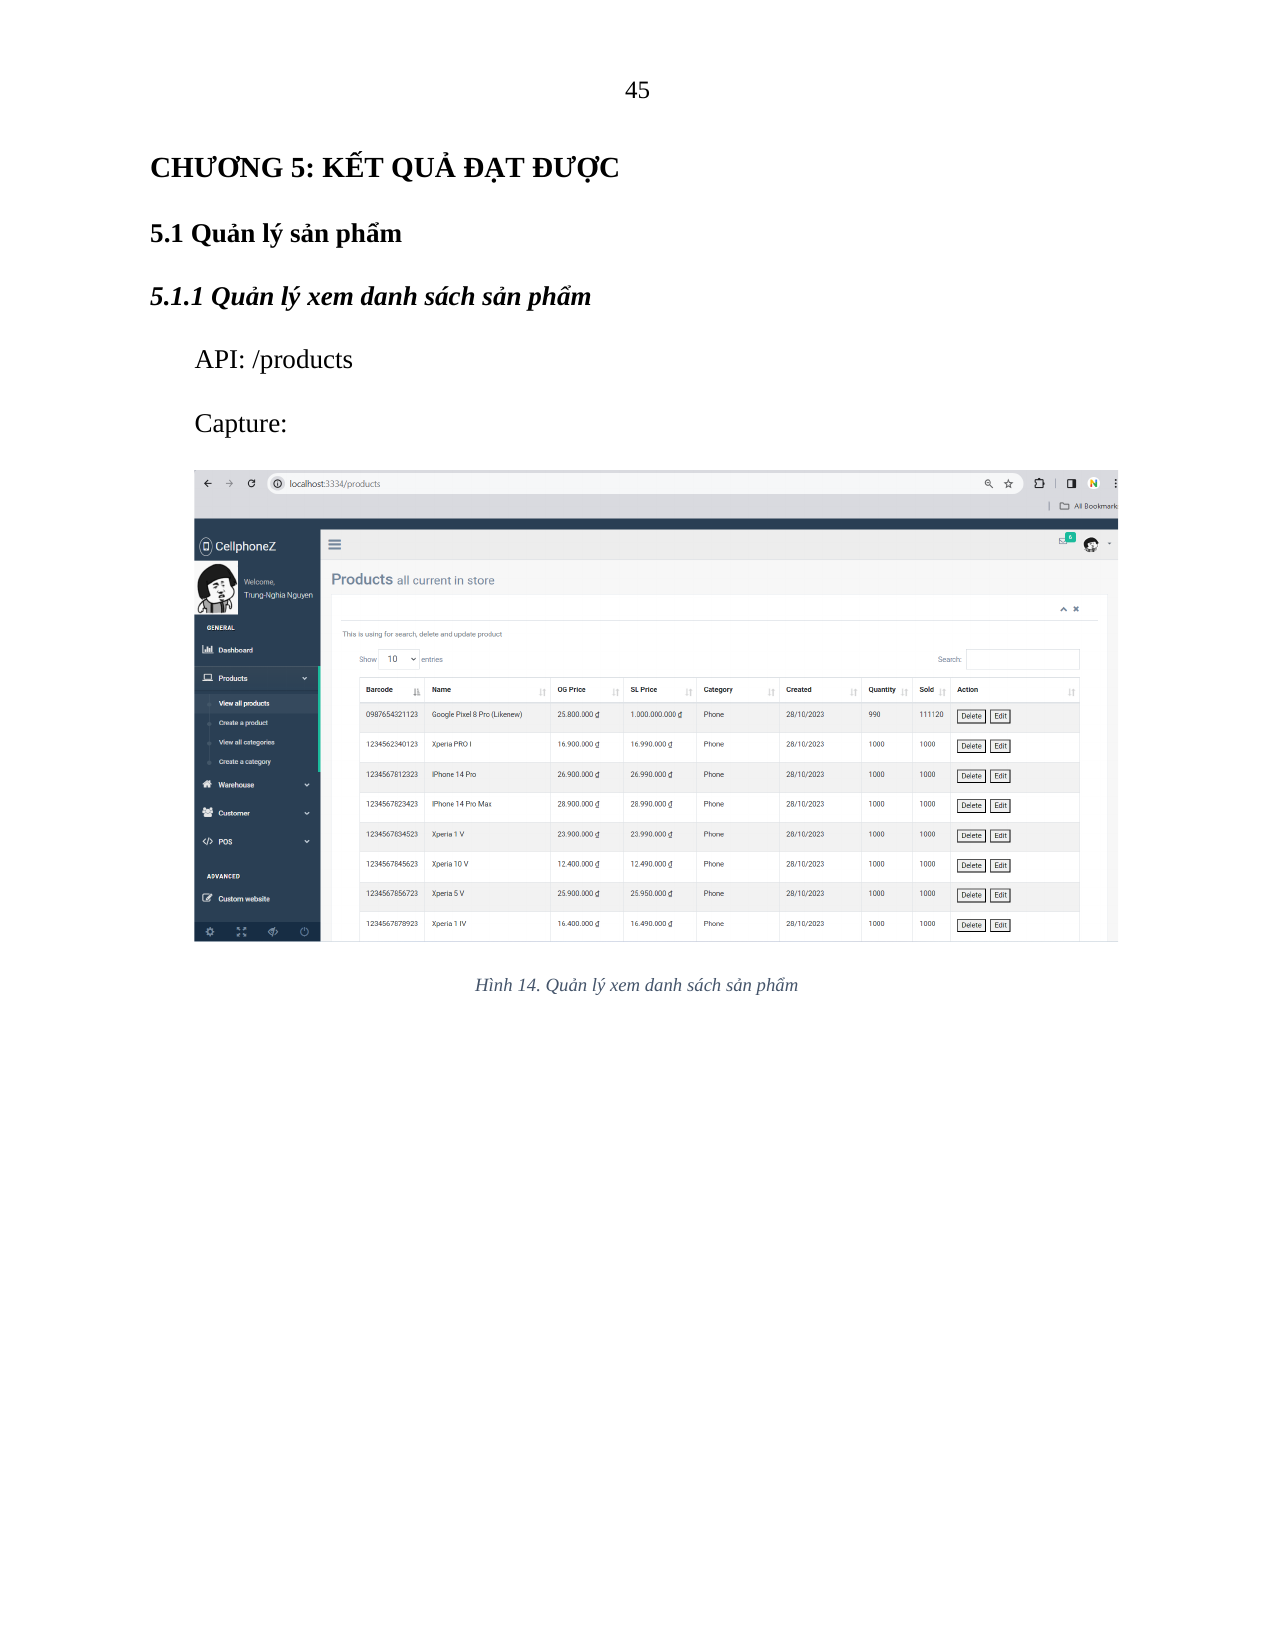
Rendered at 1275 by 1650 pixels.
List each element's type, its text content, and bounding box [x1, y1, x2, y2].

picture [194, 470, 1119, 942]
text CHƯƠNG 5: KẾT QUẢ ĐẠT ĐƯỢC [150, 150, 1125, 183]
text 5.1 Quản lý sản phẩm [150, 217, 1125, 248]
text Capture: [150, 407, 1125, 438]
text Hình 14. Quản lý xem danh sách sản phẩm [150, 974, 1125, 996]
text API: /products [150, 344, 1125, 375]
text 5.1.1 Quản lý xem danh sách sản phẩm [150, 280, 1125, 311]
